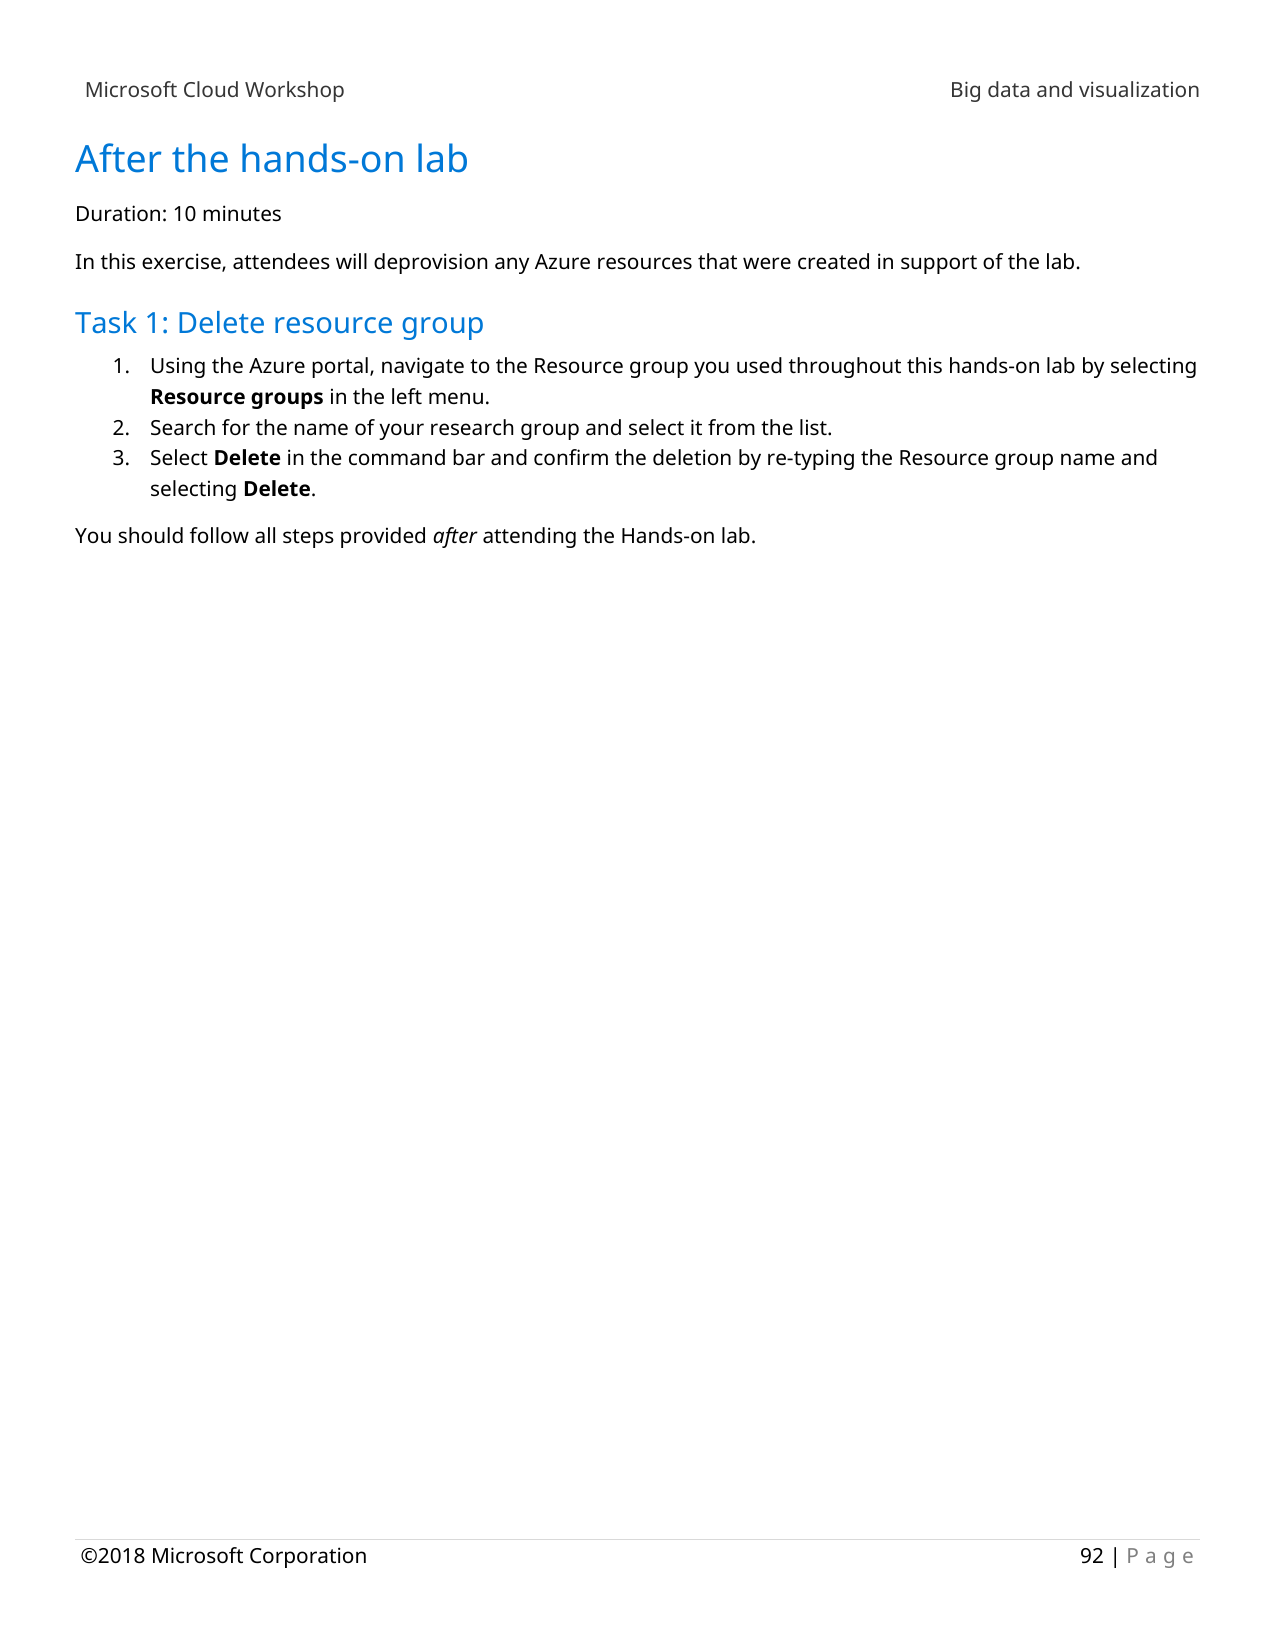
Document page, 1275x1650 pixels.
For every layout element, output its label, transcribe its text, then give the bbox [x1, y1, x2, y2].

list Search for the name of your research group and select it from the list. [112, 413, 1200, 441]
text In this exercise, attendees will deprovision any Azure resources that were created in support of the lab. [75, 247, 1200, 275]
subtitle Task 1: Delete resource group [75, 302, 1200, 342]
list Select Delete in the command bar and confirm the deletion by re-typing the Resource group name and selecting Delete. [112, 443, 1200, 502]
text Duration: 10 minutes [75, 199, 1200, 228]
text You should follow all steps provided after attending the Hands-on lab. [75, 521, 1200, 550]
list Using the Azure portal, navigate to the Resource group you used throughout this hands-on lab by selecting Resource groups in the left menu. [112, 351, 1200, 411]
subtitle After the hands-on lab [75, 132, 1200, 183]
